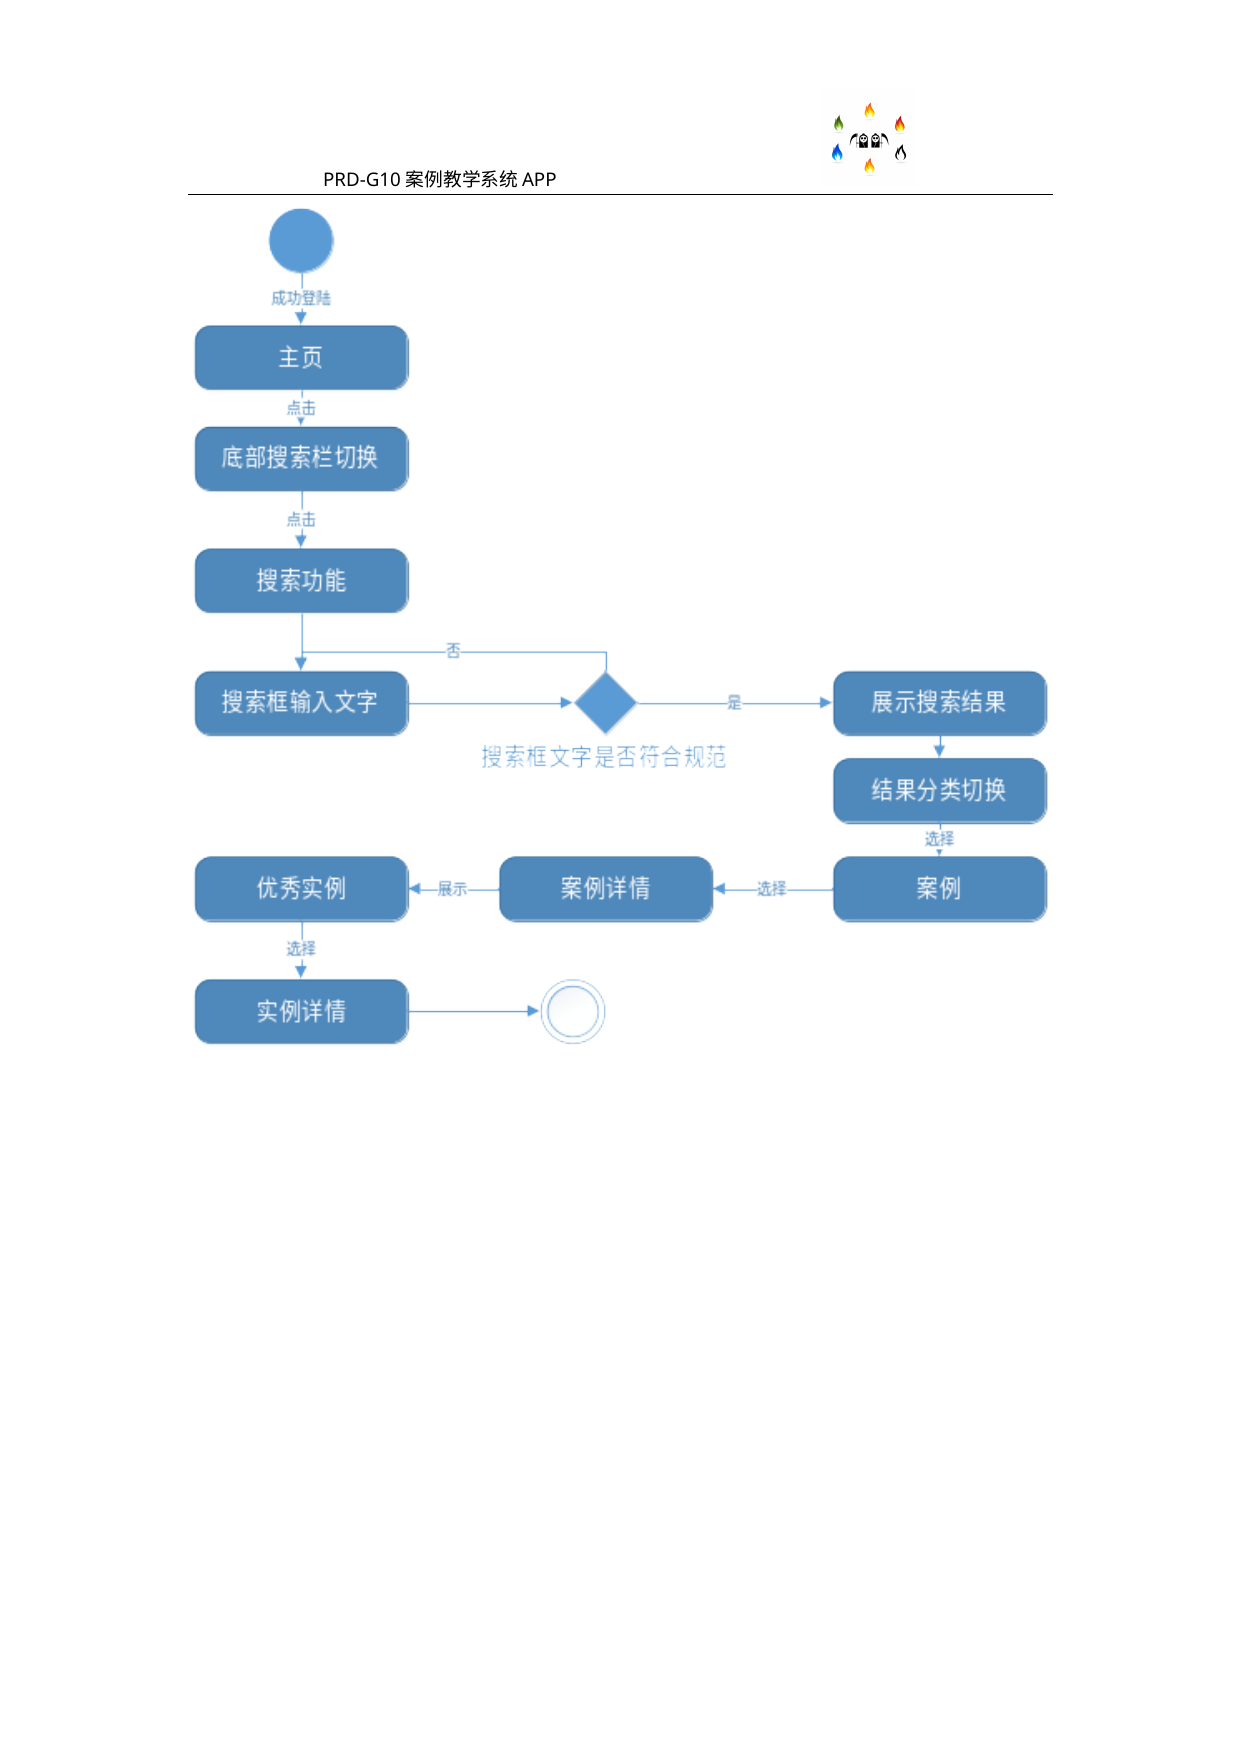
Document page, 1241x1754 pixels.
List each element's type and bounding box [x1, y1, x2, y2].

picture [820, 88, 918, 187]
